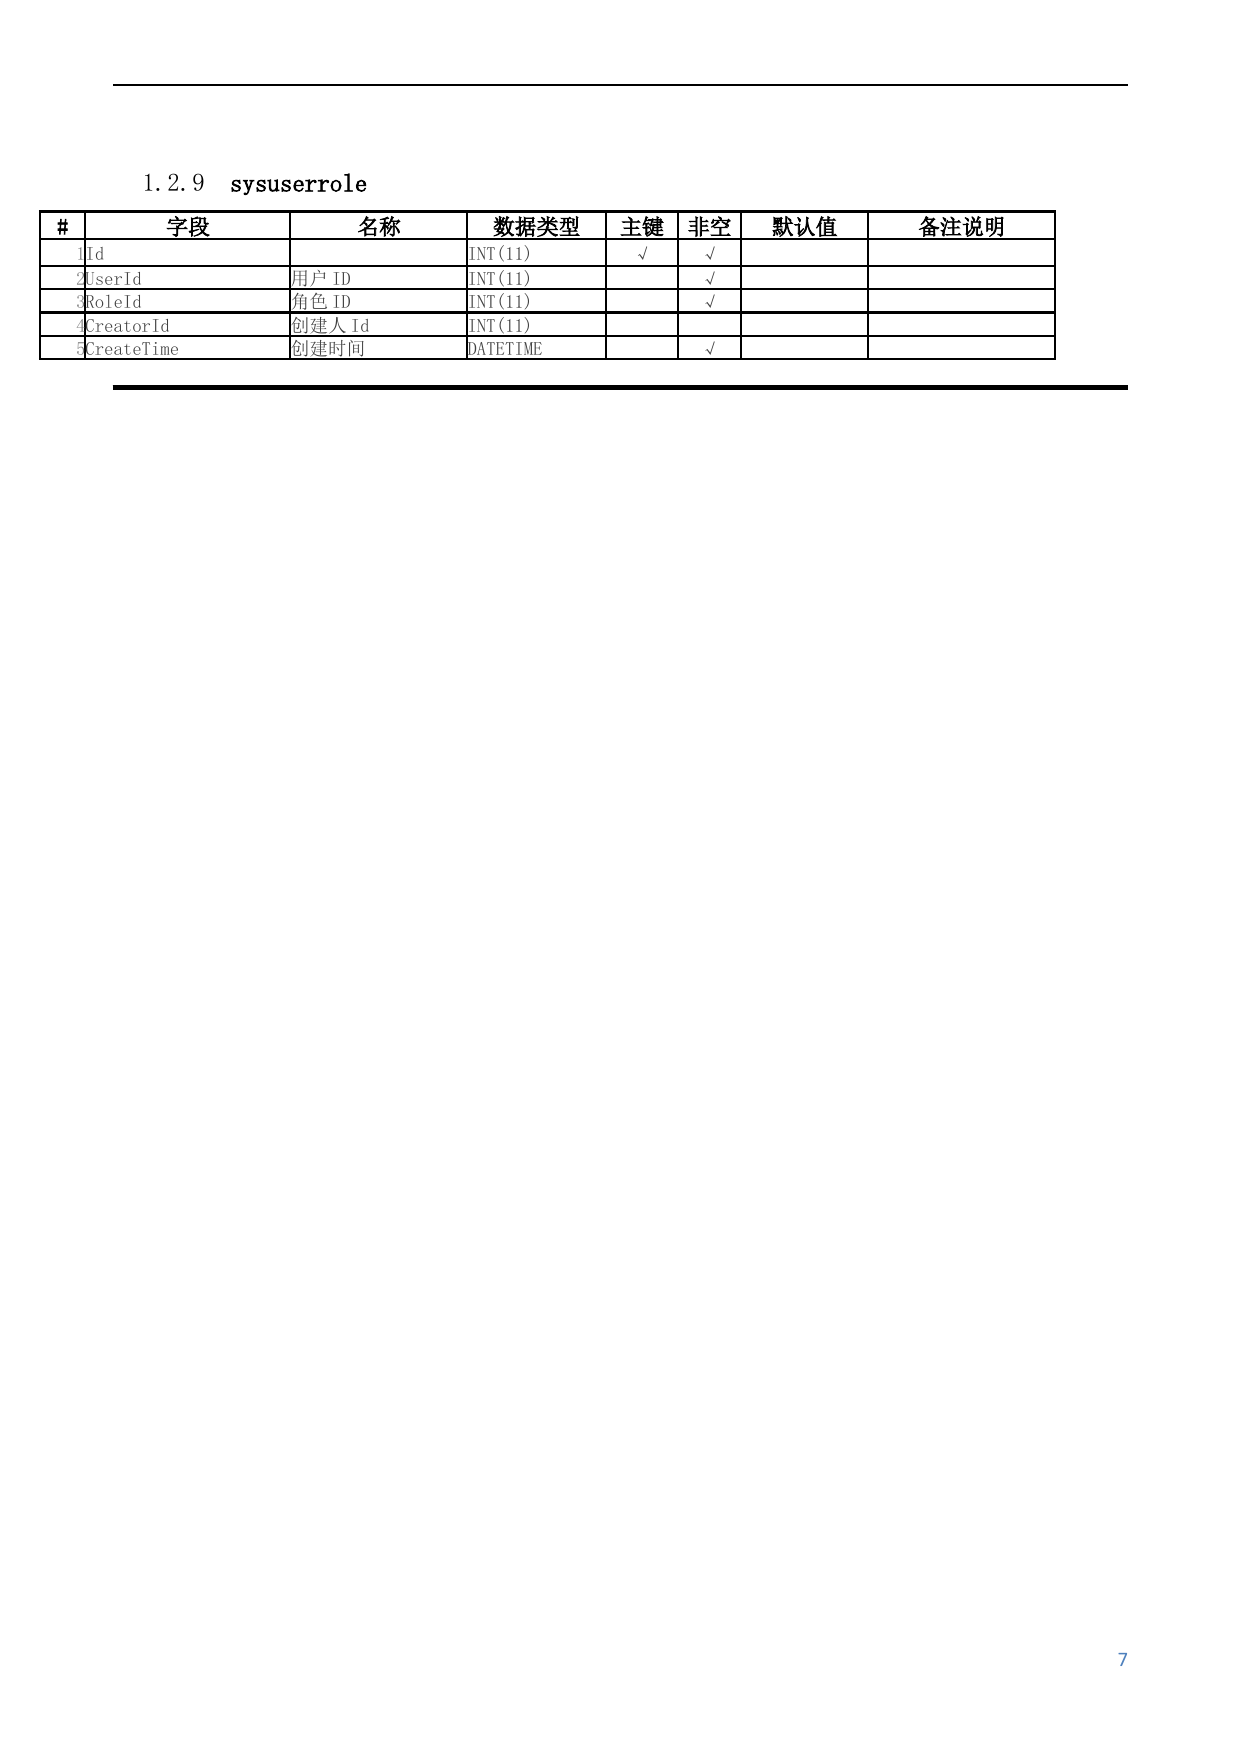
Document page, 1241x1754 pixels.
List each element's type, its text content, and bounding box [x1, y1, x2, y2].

table_cell 2 [41, 267, 84, 288]
table_cell [869, 267, 1054, 288]
table_cell [869, 240, 1054, 264]
table_cell INT(11) [468, 314, 605, 335]
table_cell [742, 240, 867, 264]
table_header 默认值 [742, 213, 867, 237]
table_cell [742, 314, 867, 335]
table_header 非空 [679, 213, 740, 237]
table_cell √ [607, 240, 677, 264]
table_cell 1 [41, 240, 84, 264]
table_cell 创建人Id [291, 314, 466, 335]
table_cell [607, 290, 677, 311]
table_cell √ [679, 267, 740, 288]
table_cell 角色ID [291, 290, 466, 311]
table_cell 5 [41, 337, 84, 358]
table_cell [742, 290, 867, 311]
table_cell √ [679, 290, 740, 311]
table_header 字段 [86, 213, 289, 237]
table_cell [742, 337, 867, 358]
table_header # [41, 213, 84, 237]
table_cell INT(11) [468, 240, 605, 264]
table_cell CreatorId [86, 314, 289, 335]
table_cell CreateTime [86, 337, 289, 358]
table_cell √ [679, 337, 740, 358]
table_cell [679, 314, 740, 335]
subtitle sysuserrole [142, 164, 1128, 198]
table_cell [607, 314, 677, 335]
table_cell DATETIME [468, 337, 605, 358]
table_cell 用户ID [291, 267, 466, 288]
table_cell [607, 267, 677, 288]
table_cell [869, 290, 1054, 311]
table_cell [607, 337, 677, 358]
table_cell UserId [86, 267, 289, 288]
table_cell 创建时间 [291, 337, 466, 358]
table_header 名称 [291, 213, 466, 237]
table_header 数据类型 [468, 213, 605, 237]
table_cell √ [679, 240, 740, 264]
table_cell [742, 267, 867, 288]
table_cell RoleId [86, 290, 289, 311]
table_cell [869, 337, 1054, 358]
table_cell Id [86, 240, 289, 264]
table_header 备注说明 [869, 213, 1054, 237]
table_cell 3 [41, 290, 84, 311]
table_cell INT(11) [468, 267, 605, 288]
table_header 主键 [607, 213, 677, 237]
table_cell [291, 240, 466, 264]
table_cell INT(11) [468, 290, 605, 311]
table_cell 4 [41, 314, 84, 335]
table_cell [869, 314, 1054, 335]
